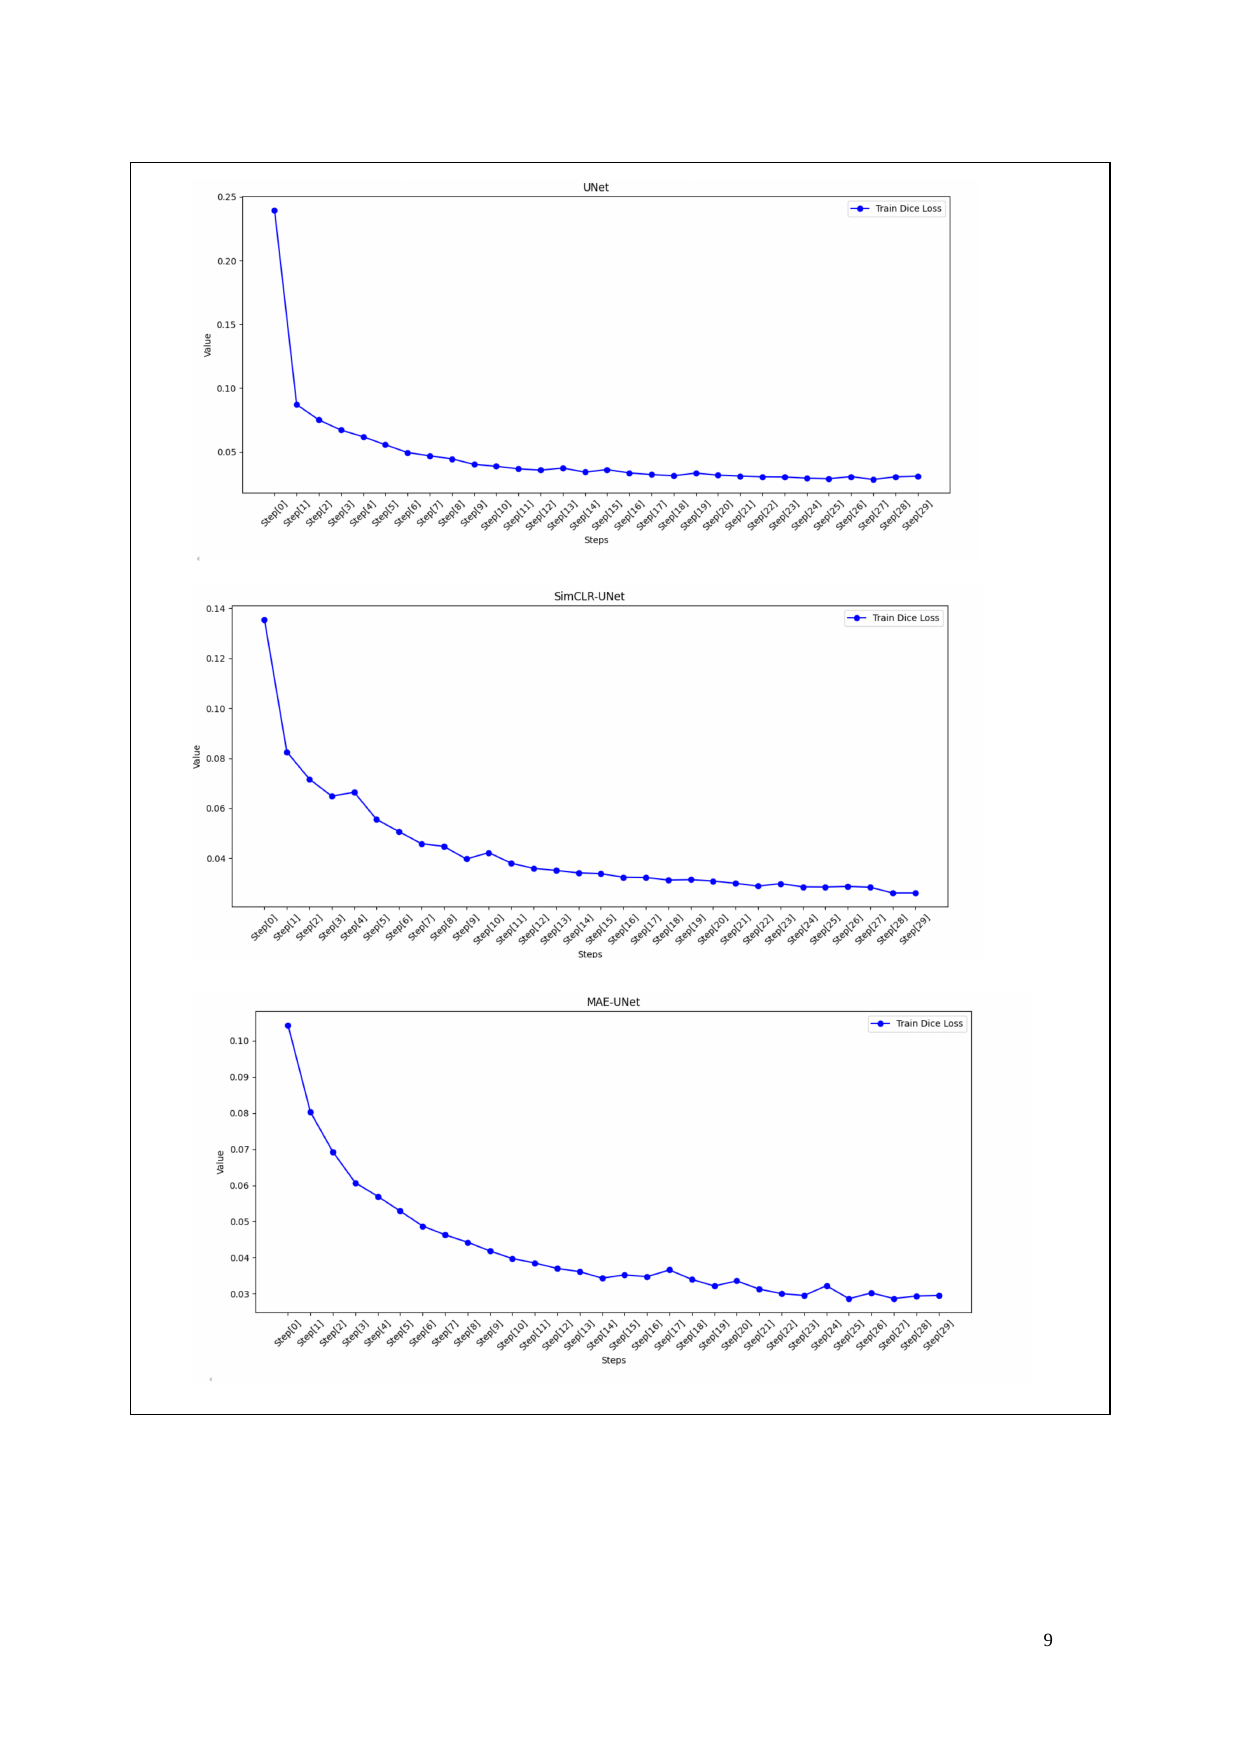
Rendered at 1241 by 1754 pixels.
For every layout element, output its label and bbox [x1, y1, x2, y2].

picture [191, 585, 983, 958]
picture [191, 179, 979, 561]
picture [191, 991, 1031, 1383]
table_cell [131, 163, 1109, 1414]
